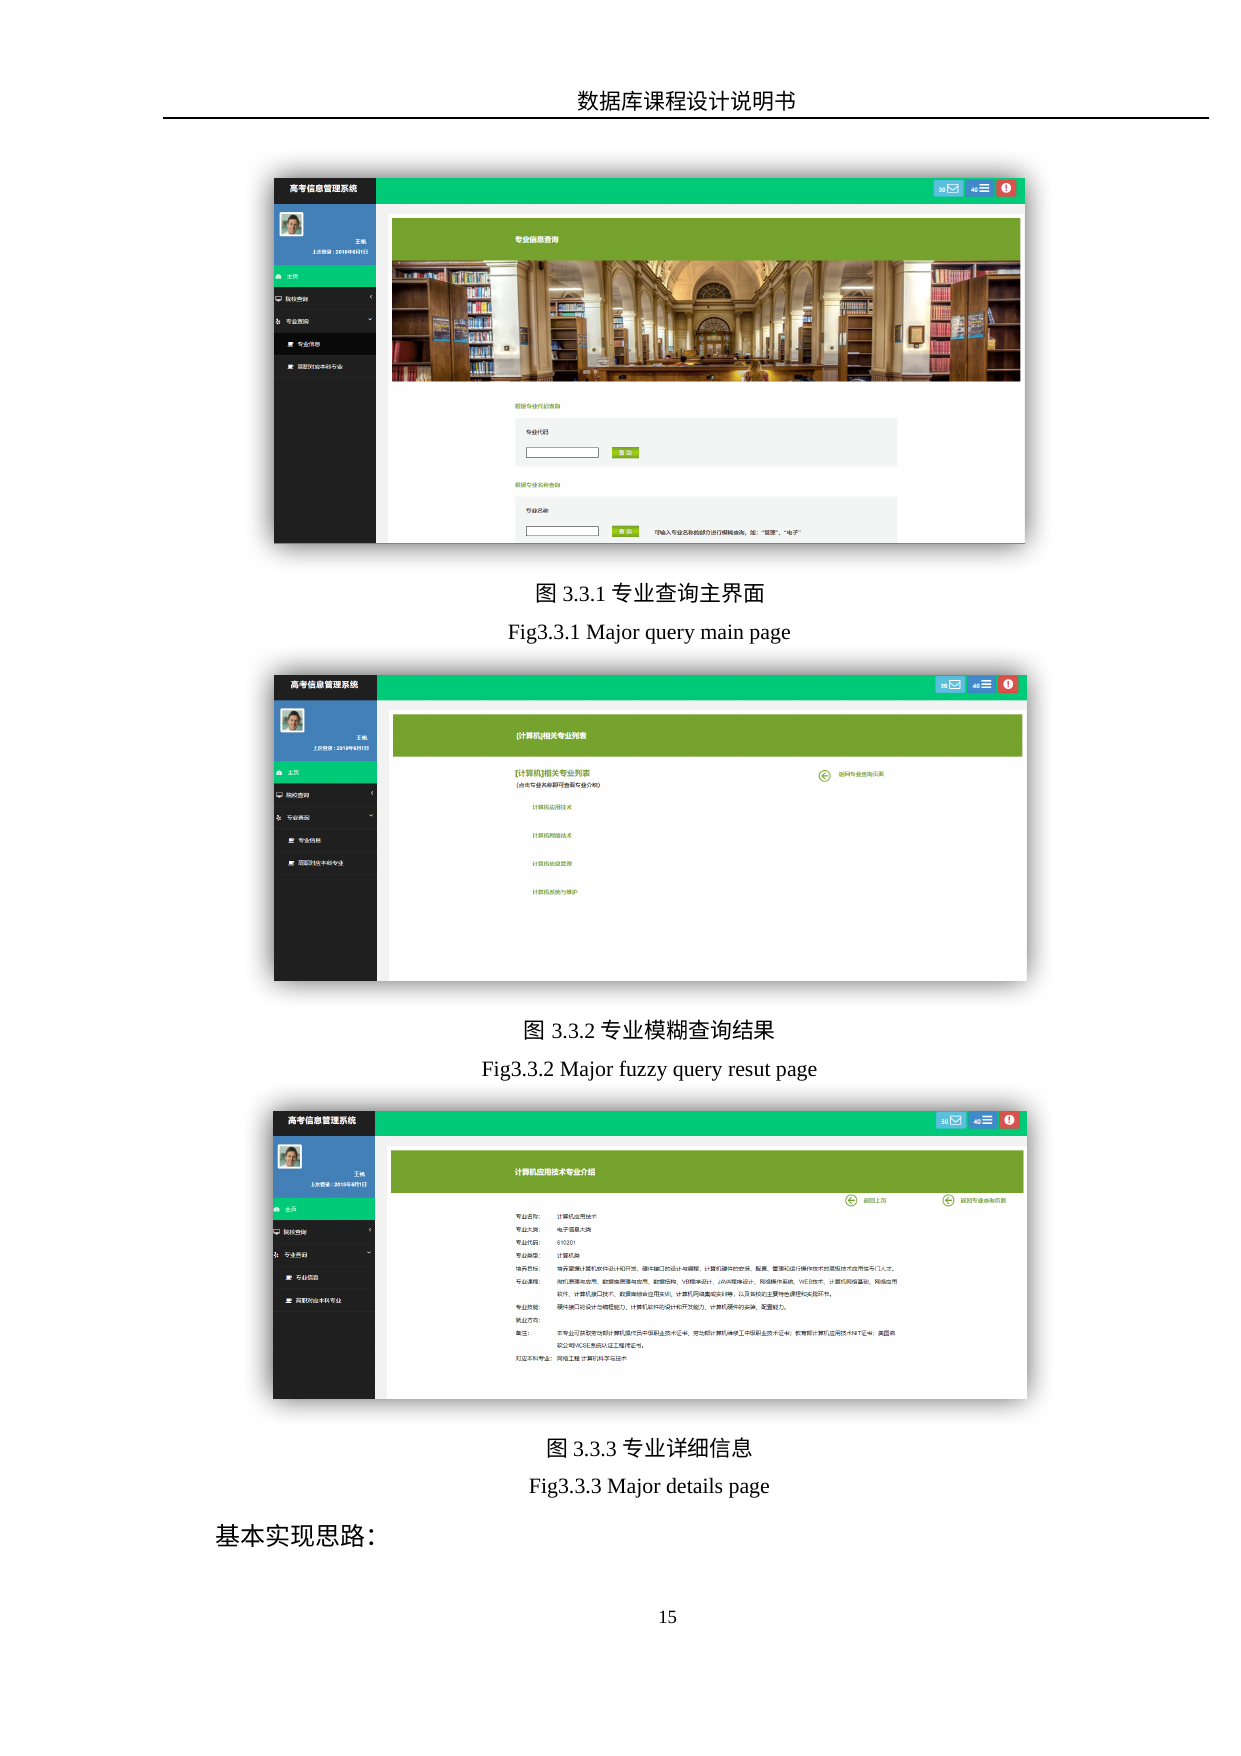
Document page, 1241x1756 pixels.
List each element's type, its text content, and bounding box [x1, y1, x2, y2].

picture [273, 1111, 1027, 1399]
text Fig3.3.1 Major query main page [211, 619, 1088, 644]
picture [274, 675, 1027, 981]
text 图 3.3.1 专业查询主界面 [212, 576, 1088, 608]
picture [274, 178, 1025, 544]
text Fig3.3.3 Major details page [211, 1473, 1088, 1499]
text Fig3.3.2 Major fuzzy query resut page [211, 1056, 1088, 1081]
subtitle 基本实现思路： [165, 1517, 1169, 1553]
text 图 3.3.2 专业模糊查询结果 [212, 1013, 1088, 1044]
text 图 3.3.3 专业详细信息 [212, 1431, 1088, 1462]
